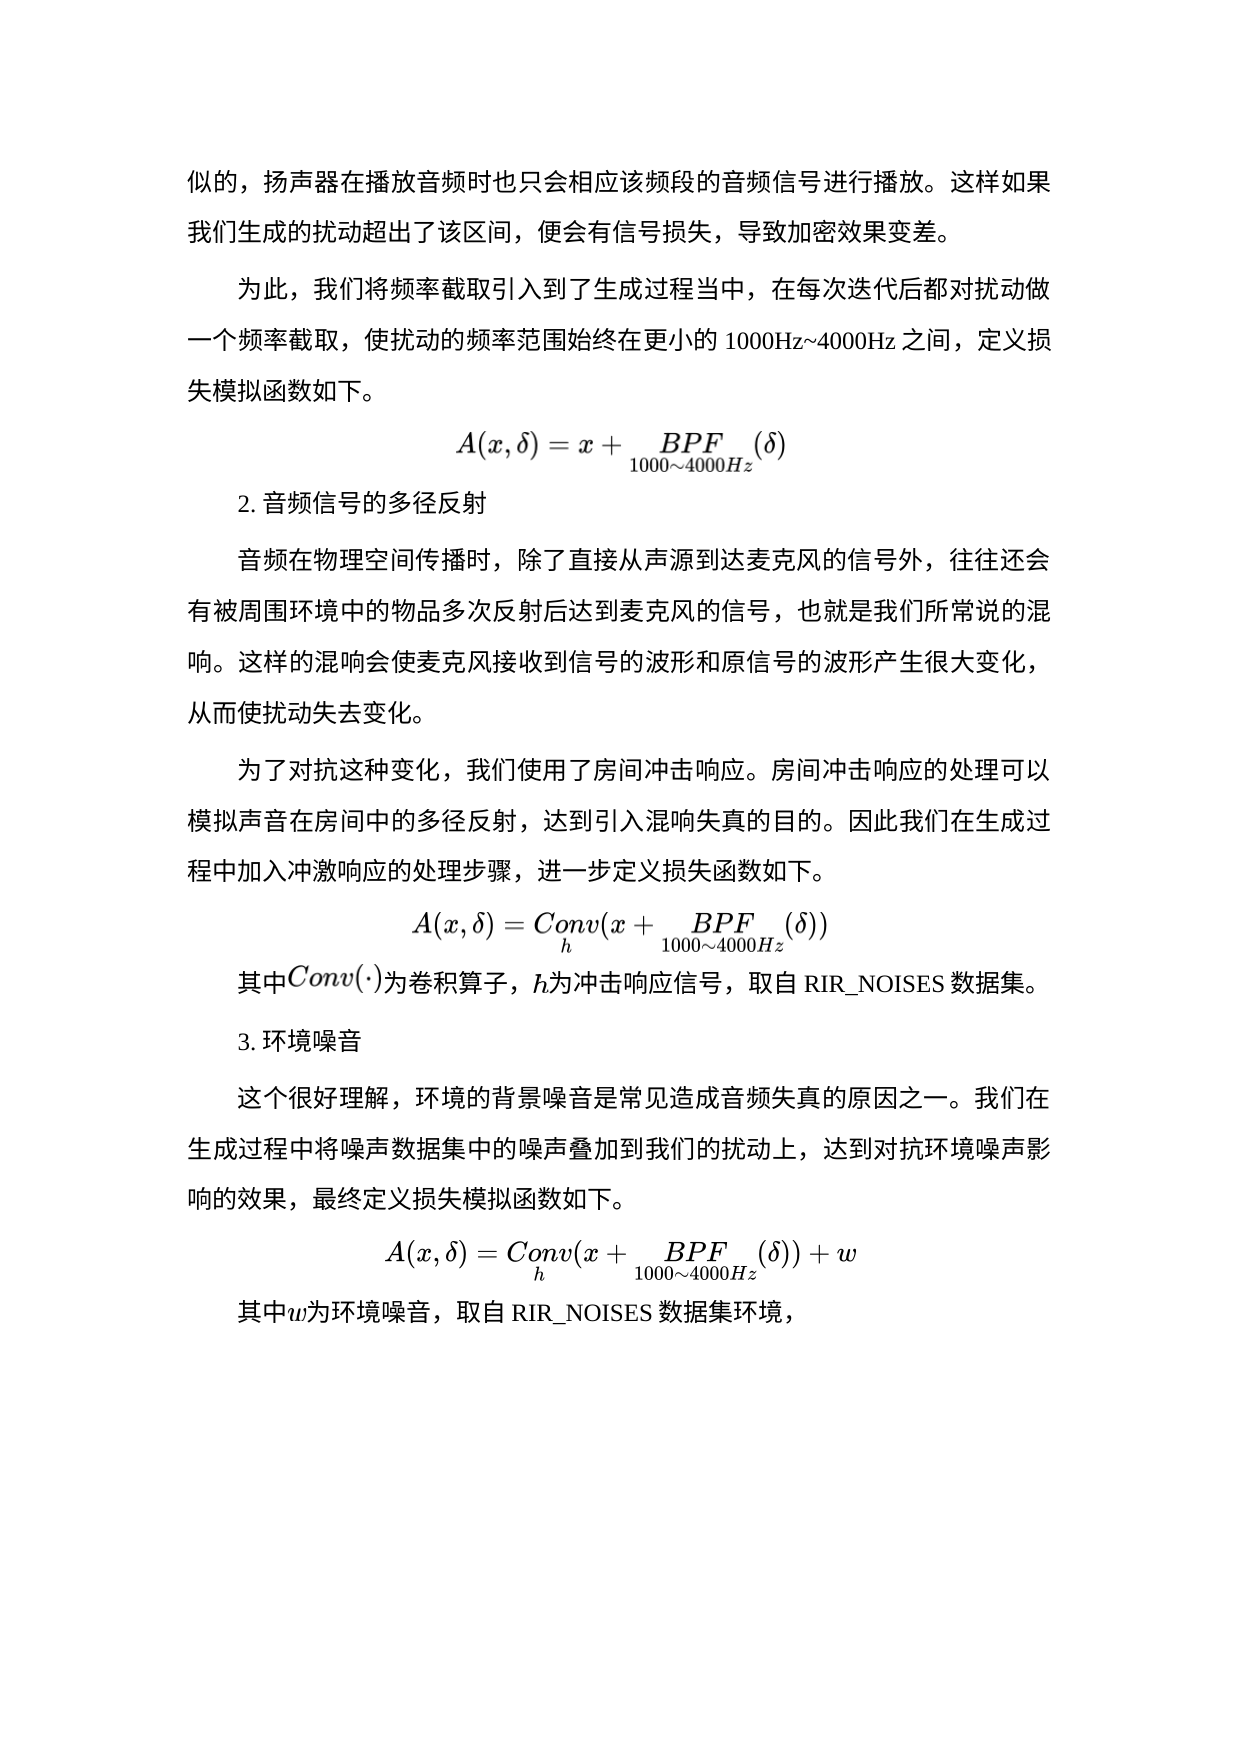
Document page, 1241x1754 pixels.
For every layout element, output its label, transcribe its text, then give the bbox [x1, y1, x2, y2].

picture [455, 431, 785, 474]
picture [384, 1240, 857, 1283]
text 其中为环境噪音，取自RIR_NOISES数据集环境， [187, 1292, 1053, 1328]
text 为了对抗这种变化，我们使用了房间冲击响应。房间冲击响应的处理可以模拟声音在房间中的多径反射，达到引入混响失真的目的。因此我们在生成过程中加入冲激响应的处理步骤，进一步定义损失函数如下。 [187, 750, 1053, 888]
picture [287, 1308, 307, 1321]
text 2. 音频信号的多径反射 [187, 484, 1053, 520]
text 这个很好理解，环境的背景噪音是常见造成音频失真的原因之一。我们在生成过程中将噪声数据集中的噪声叠加到我们的扰动上，达到对抗环境噪声影响的效果，最终定义损失模拟函数如下。 [187, 1078, 1053, 1216]
picture [532, 974, 549, 993]
text 为此，我们将频率截取引入到了生成过程当中，在每次迭代后都对扰动做一个频率截取，使扰动的频率范围始终在更小的1000Hz~4000Hz之间，定义损失模拟函数如下。 [187, 270, 1053, 408]
picture [411, 912, 829, 955]
text 音频在物理空间传播时，除了直接从声源到达麦克风的信号外，往往还会有被周围环境中的物品多次反射后达到麦克风的信号，也就是我们所常说的混响。这样的混响会使麦克风接收到信号的波形和原信号的波形产生很大变化，从而使扰动失去变化。 [187, 541, 1053, 729]
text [187, 162, 1053, 249]
text 其中为卷积算子，为冲击响应信号，取自RIR_NOISES数据集。 [187, 964, 1053, 1000]
text 3. 环境噪音 [187, 1021, 1053, 1057]
picture [287, 964, 383, 993]
